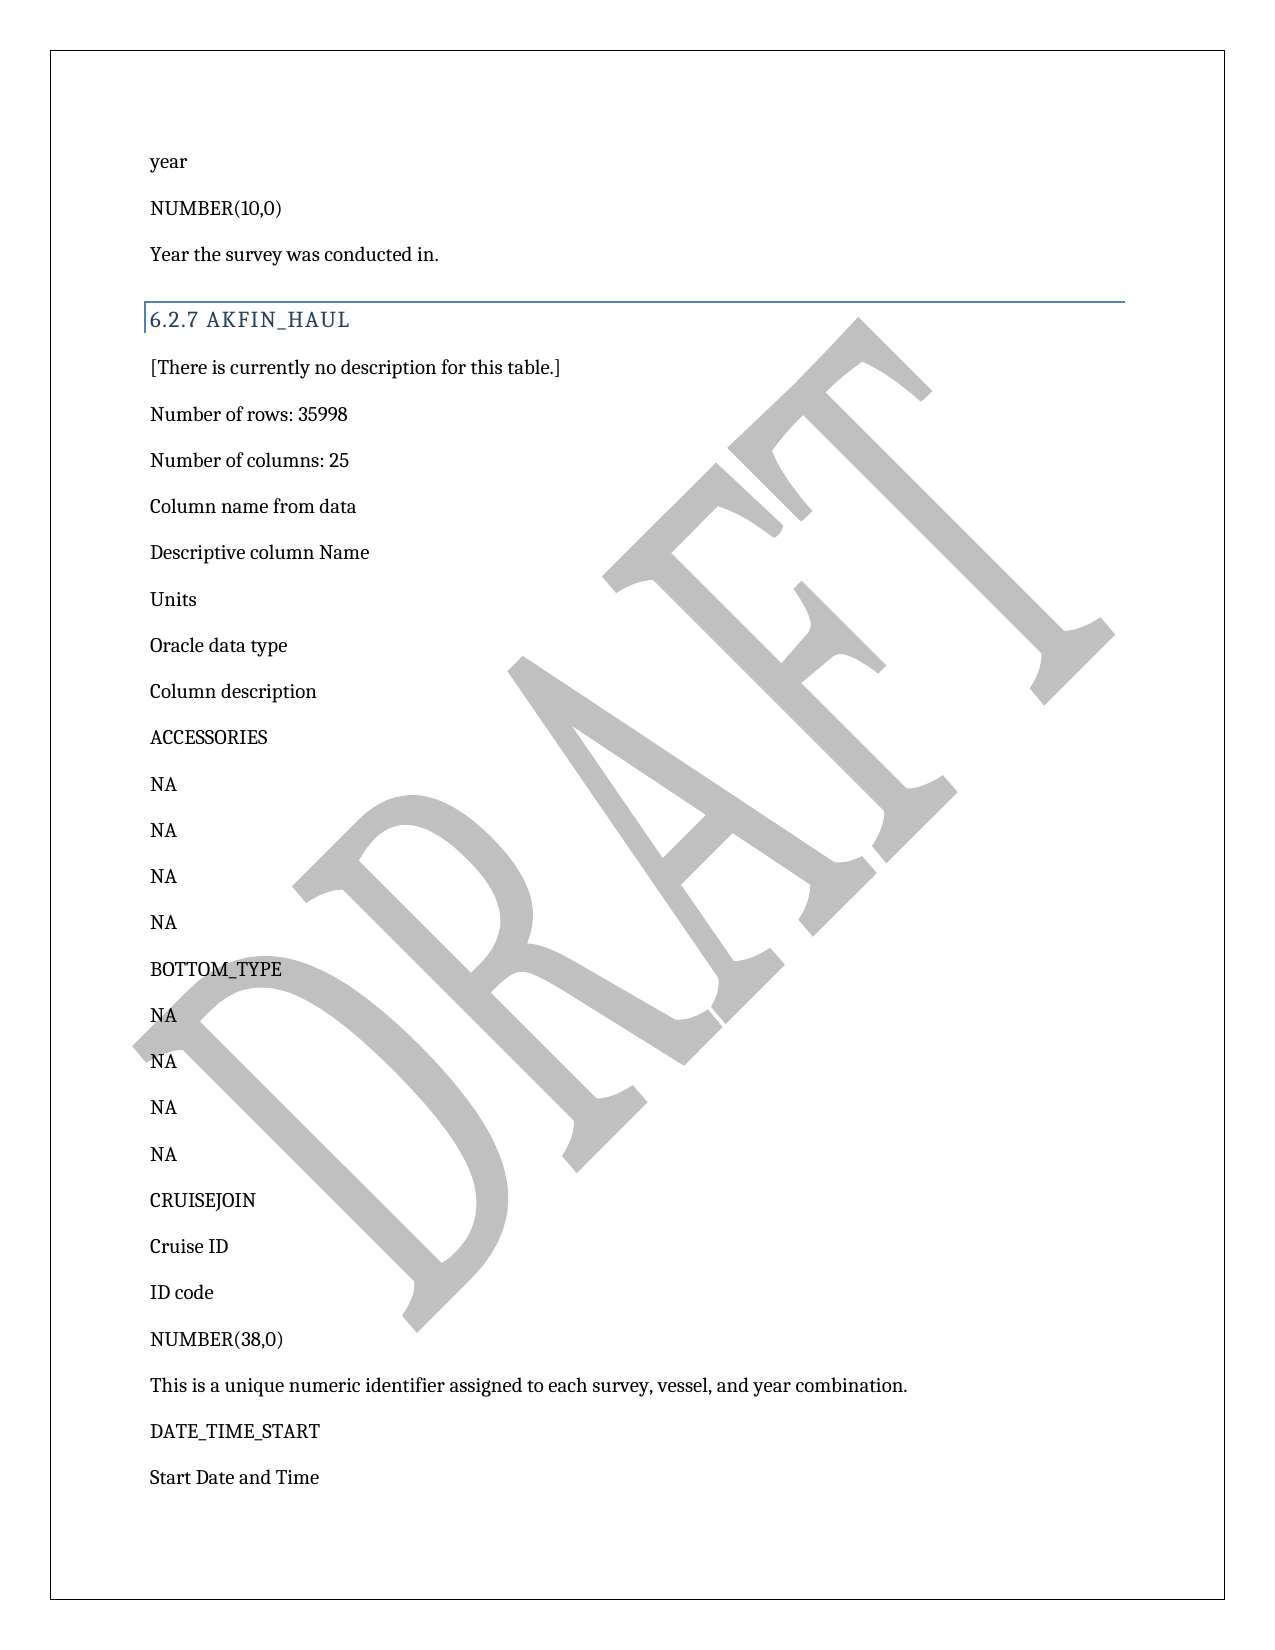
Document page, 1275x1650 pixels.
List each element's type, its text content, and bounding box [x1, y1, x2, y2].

text [There is currently no description for this table.] [150, 356, 1125, 380]
text NA [150, 1142, 1125, 1166]
text Column name from data [150, 495, 1125, 519]
text NA [150, 865, 1125, 889]
text Number of columns: 25 [150, 448, 1125, 472]
text Column description [150, 680, 1125, 704]
text NA [150, 1096, 1125, 1120]
text Oracle data type [150, 633, 1125, 657]
text ACCESSORIES [150, 726, 1125, 750]
text BOTTOM_TYPE [150, 957, 1125, 981]
subtitle 6.2.7 AKFIN_HAUL [146, 303, 1125, 333]
text NA [150, 911, 1125, 935]
text Start Date and Time [150, 1466, 1125, 1490]
text NUMBER(38,0) [150, 1327, 1125, 1351]
text year [150, 150, 1125, 174]
text Number of rows: 35998 [150, 402, 1125, 426]
text Year the survey was conducted in. [150, 242, 1125, 266]
text NA [150, 1050, 1125, 1074]
text NA [150, 1003, 1125, 1027]
text DATE_TIME_START [150, 1420, 1125, 1444]
text NA [150, 818, 1125, 842]
text Descriptive column Name [150, 541, 1125, 565]
text Units [150, 587, 1125, 611]
text ID code [150, 1281, 1125, 1305]
text NUMBER(10,0) [150, 196, 1125, 220]
text Cruise ID [150, 1235, 1125, 1259]
text CRUISEJOIN [150, 1188, 1125, 1212]
text This is a unique numeric identifier assigned to each survey, vessel, and year combination. [150, 1373, 1125, 1397]
text NA [150, 772, 1125, 796]
